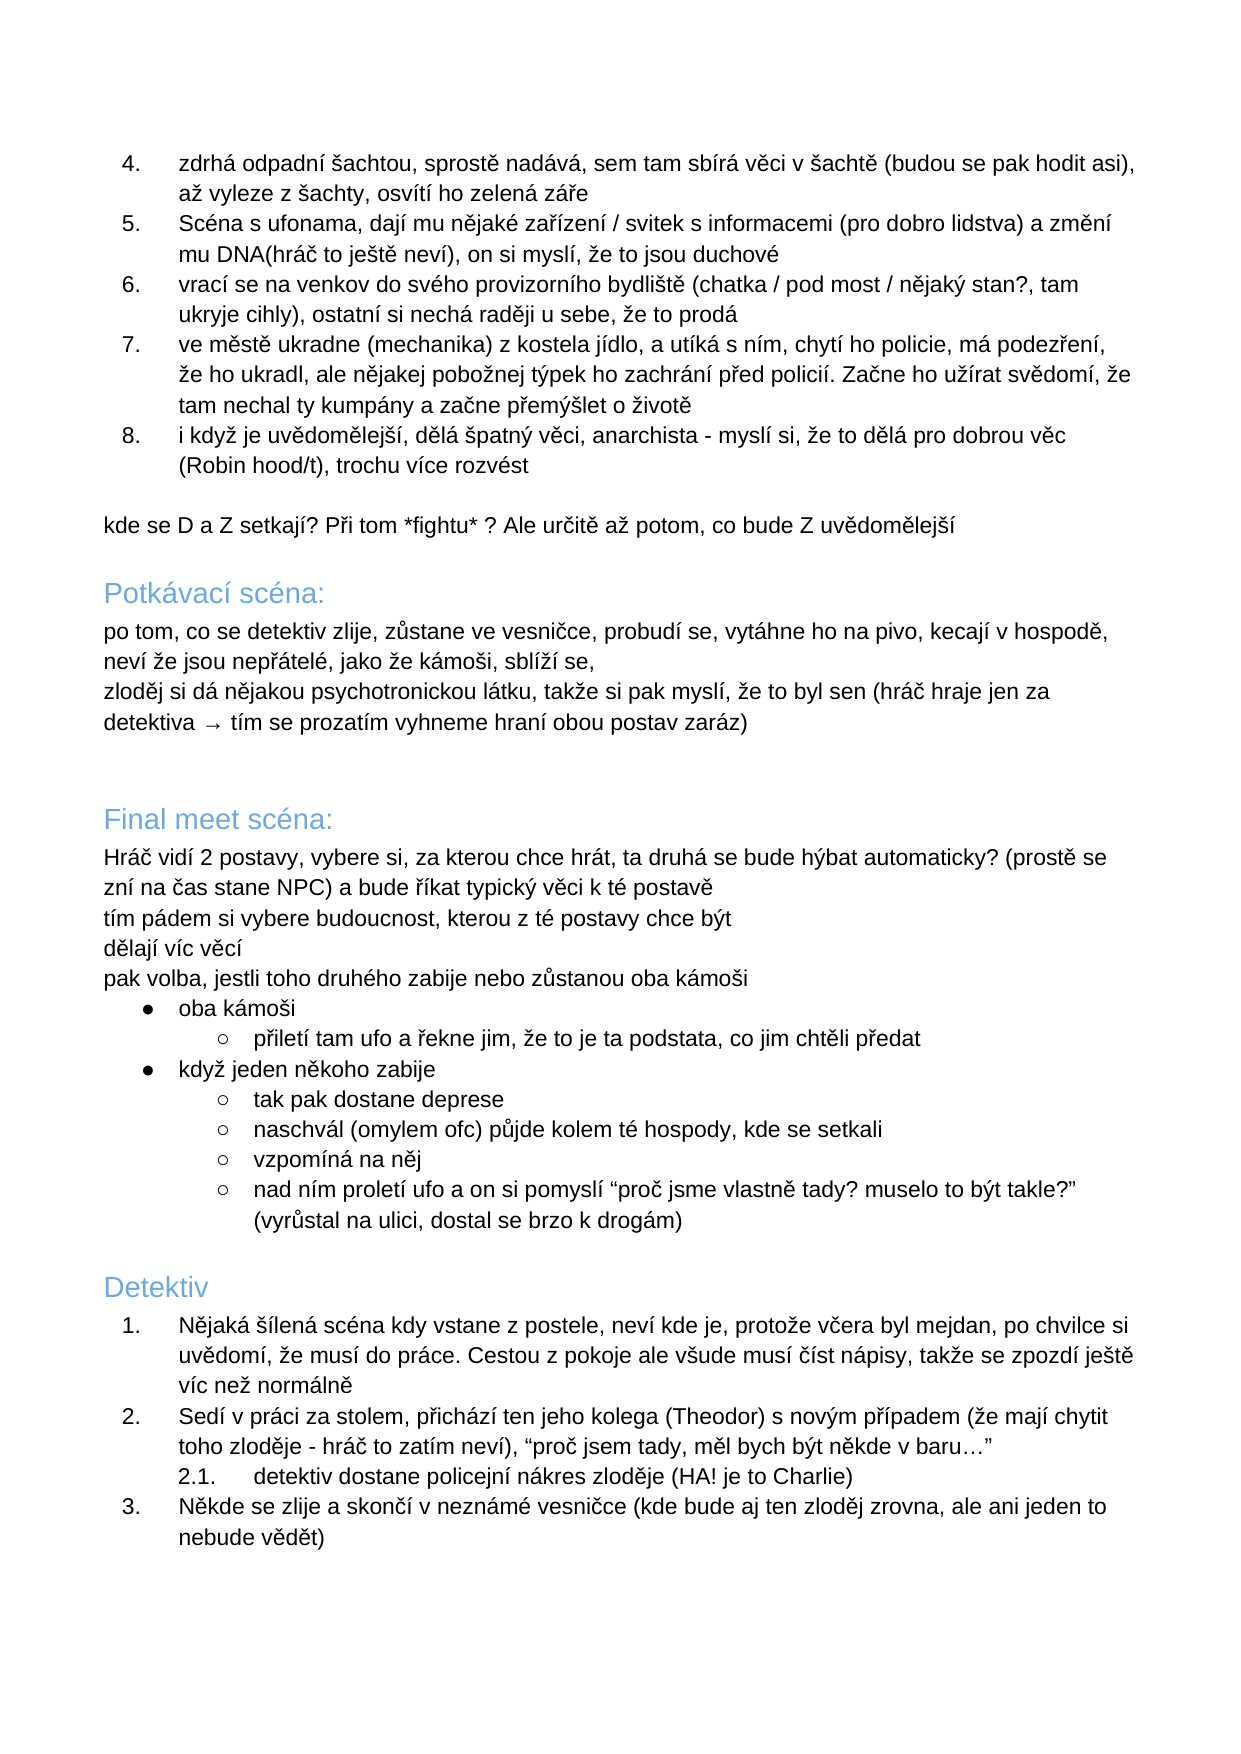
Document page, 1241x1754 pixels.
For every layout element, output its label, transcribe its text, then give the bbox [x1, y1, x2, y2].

list Nějaká šílená scéna kdy vstane z postele, neví kde je, protože včera byl mejdan, po chvilce si uvědomí, že musí do práce. Cestou z pokoje ale všude musí číst nápisy, takže se zpozdí ještě víc než normálně [141, 1312, 1136, 1399]
list vrací se na venkov do svého provizorního bydliště (chatka / pod most / nějaký stan?, tam ukryje cihly), ostatní si nechá raději u sebe, že to prodá [141, 271, 1136, 327]
subtitle Potkávací scéna: [103, 576, 1136, 609]
list tak pak dostane deprese [216, 1086, 1136, 1112]
list Sedí v práci za stolem, přichází ten jeho kolega (Theodor) s novým případem (že mají chytit toho zloděje - hráč to zatím neví), “proč jsem tady, měl bych být někde v baru…” [141, 1403, 1136, 1459]
list naschvál (omylem ofc) půjde kolem té hospody, kde se setkali [216, 1116, 1136, 1142]
list zdrhá odpadní šachtou, sprostě nadává, sem tam sbírá věci v šachtě (budou se pak hodit asi), až vyleze z šachty, osvítí ho zelená záře [141, 150, 1136, 207]
text Hráč vidí 2 postavy, vybere si, za kterou chce hrát, ta druhá se bude hýbat automaticky? (prostě se zní na čas stane NPC) a bude říkat typický věci k té postavě [103, 844, 1136, 901]
list když jeden někoho zabije [141, 1056, 1136, 1082]
subtitle Final meet scéna: [103, 802, 1136, 836]
list přiletí tam ufo a řekne jim, že to je ta podstata, co jim chtěli předat [216, 1025, 1136, 1052]
list nad ním proletí ufo a on si pomyslí “proč jsme vlastně tady? muselo to být takle?” (vyrůstal na ulici, dostal se brzo k drogám) [216, 1176, 1136, 1233]
list vzpomíná na něj [216, 1146, 1136, 1173]
list ve městě ukradne (mechanika) z kostela jídlo, a utíká s ním, chytí ho policie, má podezření, že ho ukradl, ale nějakej pobožnej týpek ho zachrání před policií. Začne ho užírat svědomí, že tam nechal ty kumpány a začne přemýšlet o životě [141, 331, 1136, 418]
list oba kámoši [141, 995, 1136, 1022]
text tím pádem si vybere budoucnost, kterou z té postavy chce být [103, 904, 1136, 931]
list detektiv dostane policejní nákres zloděje (HA! je to Charlie) [216, 1463, 1136, 1489]
text kde se D a Z setkají? Při tom *fightu* ? Ale určitě až potom, co bude Z uvědomělejší [103, 512, 1136, 539]
text pak volba, jestli toho druhého zabije nebo zůstanou oba kámoši [103, 965, 1136, 991]
subtitle Detektiv [103, 1270, 1136, 1304]
text zloděj si dá nějakou psychotronickou látku, takže si pak myslí, že to byl sen (hráč hraje jen za detektiva → tím se prozatím vyhneme hraní obou postav zaráz) [103, 678, 1136, 735]
text po tom, co se detektiv zlije, zůstane ve vesničce, probudí se, vytáhne ho na pivo, kecají v hospodě, neví že jsou nepřátelé, jako že kámoši, sblíží se, [103, 618, 1136, 674]
text dělají víc věcí [103, 935, 1136, 961]
list Scéna s ufonama, dají mu nějaké zařízení / svitek s informacemi (pro dobro lidstva) a změní mu DNA(hráč to ještě neví), on si myslí, že to jsou duchové [141, 210, 1136, 267]
list i když je uvědomělejší, dělá špatný věci, anarchista - myslí si, že to dělá pro dobrou věc (Robin hood/t), trochu více rozvést [141, 422, 1136, 478]
list Někde se zlije a skončí v neznámé vesničce (kde bude aj ten zloděj zrovna, ale ani jeden to nebude vědět) [141, 1493, 1136, 1550]
